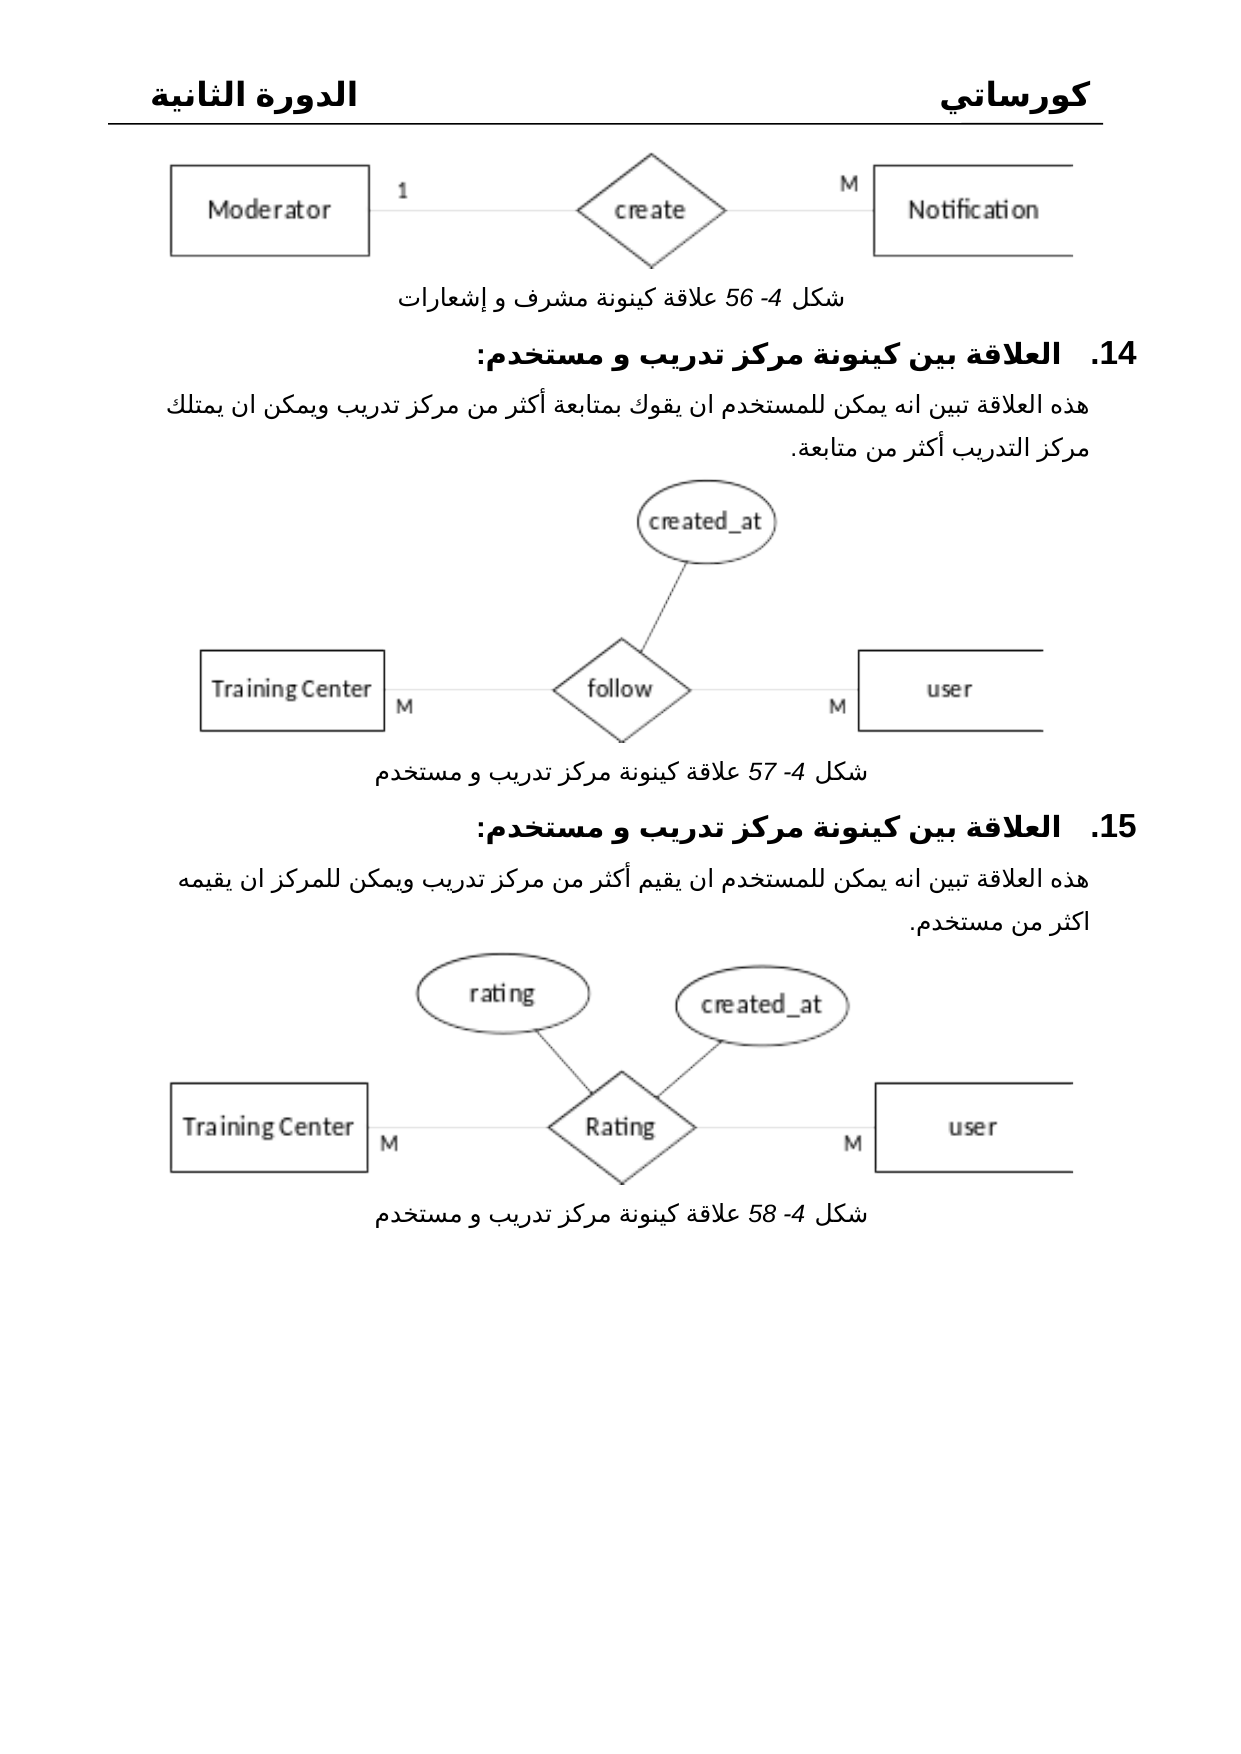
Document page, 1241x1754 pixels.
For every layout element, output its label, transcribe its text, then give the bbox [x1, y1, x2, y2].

subtitle العلاقة بين كينونة مركز تدريب و مستخدم: [150, 806, 1090, 844]
text شكل 4- 56 علاقة كينونة مشرف و إشعارات [150, 283, 1090, 312]
subtitle العلاقة بين كينونة مركز تدريب و مستخدم: [150, 333, 1090, 371]
text هذه العلاقة تبين انه يمكن للمستخدم ان يقوك بمتابعة أكثر من مركز تدريب ويمكن ان يمتلك مركز التدريب أكثر من متابعة. [150, 390, 1090, 462]
text هذه العلاقة تبين انه يمكن للمستخدم ان يقيم أكثر من مركز تدريب ويمكن للمركز ان يقيمه اكثر من مستخدم. [150, 864, 1090, 936]
text شكل 4- 58 علاقة كينونة مركز تدريب و مستخدم [150, 1199, 1090, 1227]
text شكل 4- 57 علاقة كينونة مركز تدريب و مستخدم [150, 757, 1090, 785]
